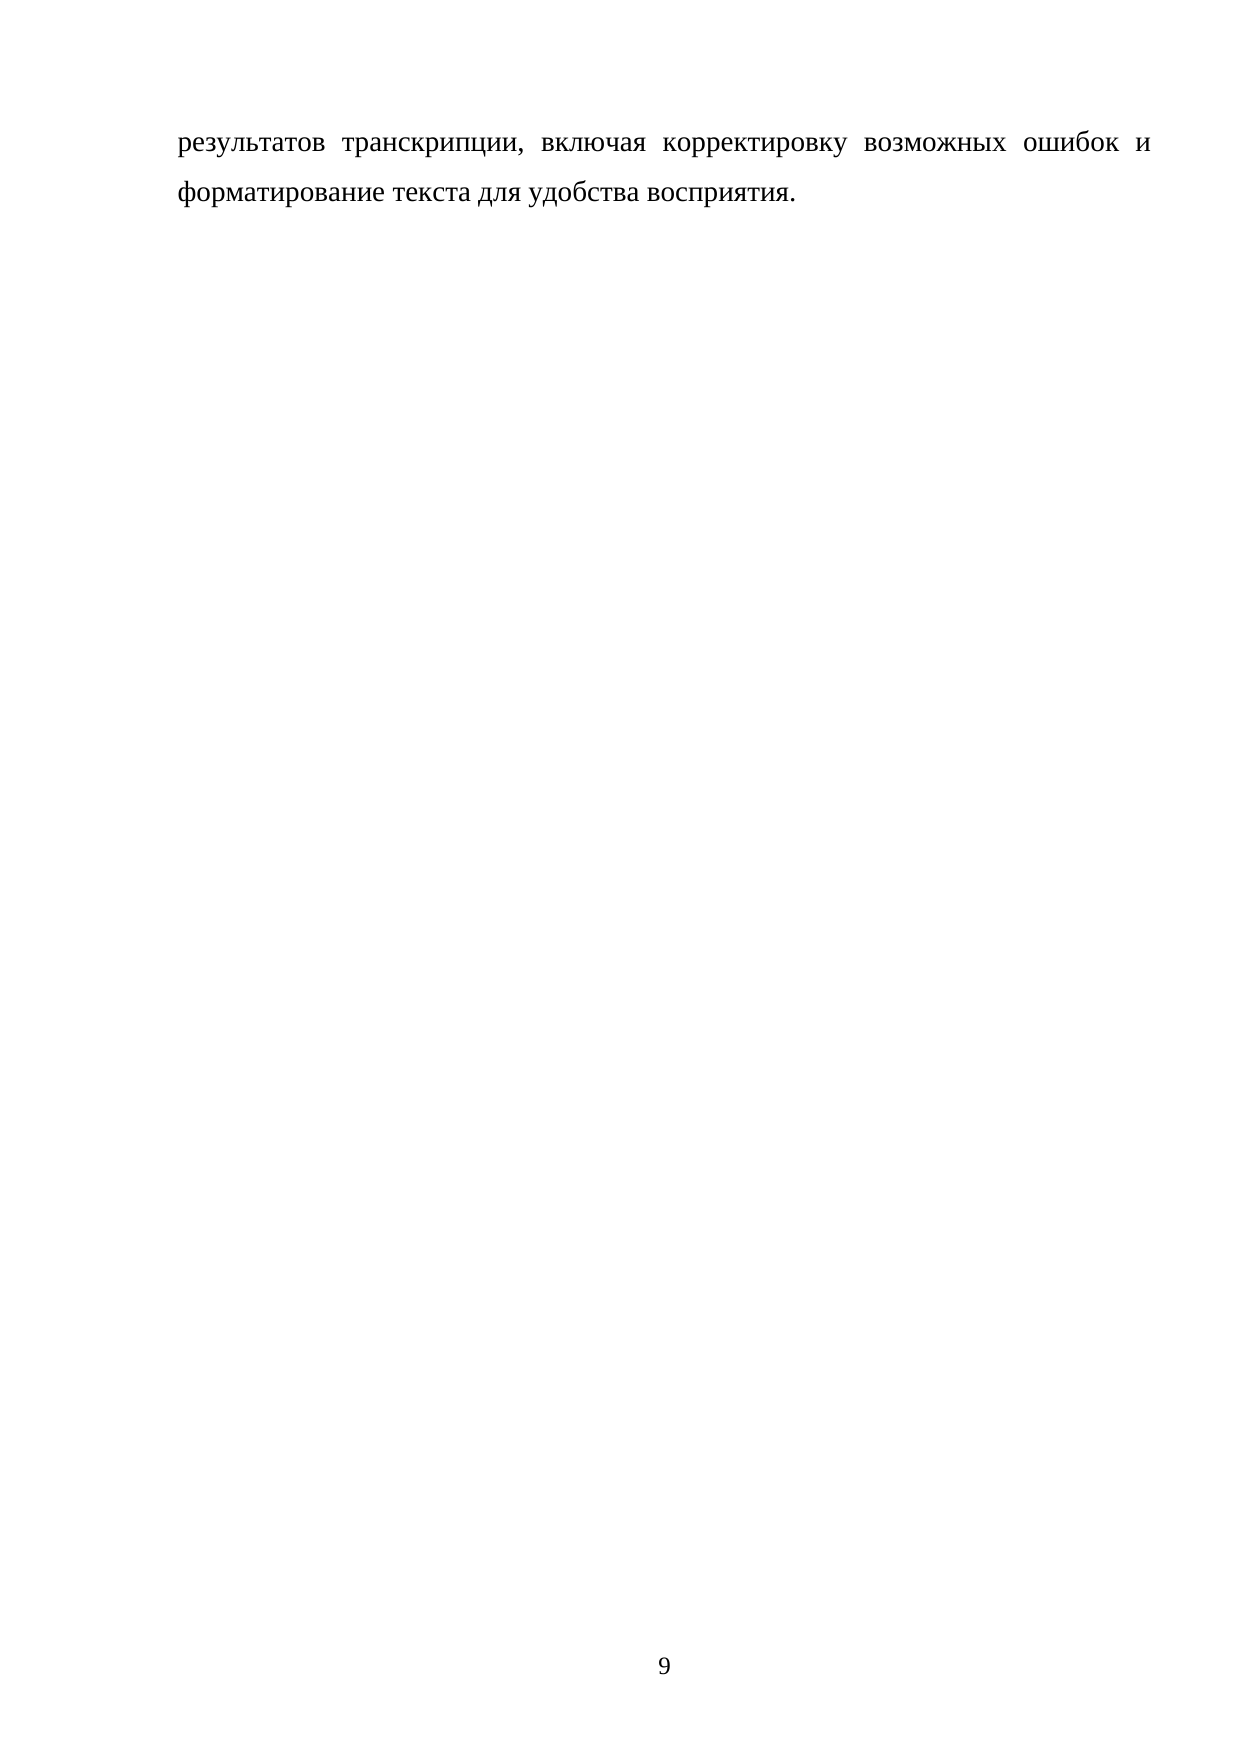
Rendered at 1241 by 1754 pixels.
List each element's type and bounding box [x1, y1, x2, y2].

text [177, 124, 1152, 208]
